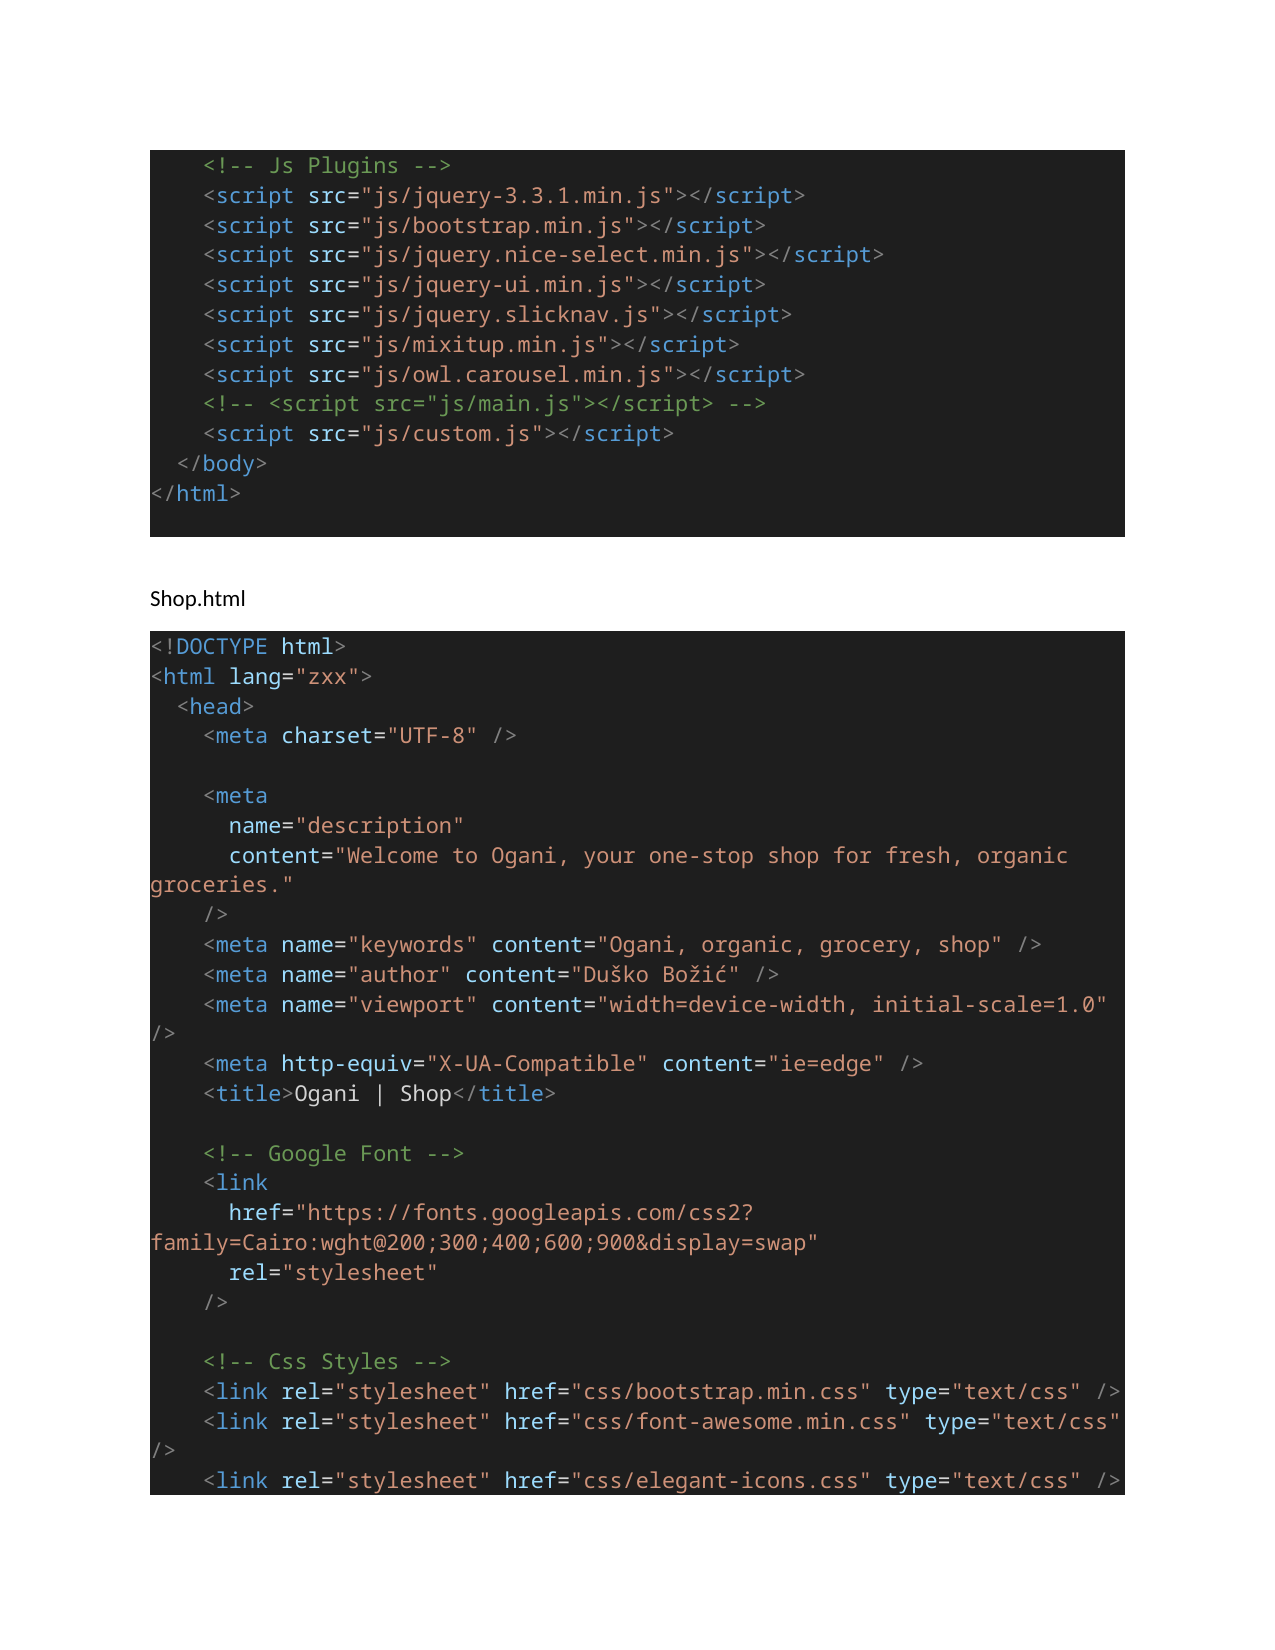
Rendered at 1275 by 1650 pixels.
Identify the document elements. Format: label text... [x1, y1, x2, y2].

text name="description" [150, 810, 1125, 839]
text <script src="js/jquery-ui.min.js"></script> [150, 269, 1125, 299]
text <meta name="viewport" content="width=device-width, initial-scale=1.0" /> [150, 988, 1125, 1048]
text <script src="js/jquery.nice-select.min.js"></script> [150, 239, 1125, 269]
text <link rel="stylesheet" href="css/font-awesome.min.css" type="text/css" /> [150, 1406, 1125, 1465]
text <!-- Google Font --> [150, 1137, 1125, 1167]
text <meta name="keywords" content="Ogani, organic, grocery, shop" /> [150, 929, 1125, 959]
text <meta charset="UTF-8" /> [150, 720, 1125, 750]
text <html lang="zxx"> [150, 661, 1125, 691]
text </body> [150, 448, 1125, 478]
text <script src="js/jquery.slicknav.js"></script> [150, 299, 1125, 329]
text <head> [150, 691, 1125, 720]
text <script src="js/custom.js"></script> [150, 418, 1125, 448]
text <!-- Css Styles --> [150, 1346, 1125, 1376]
text /> [150, 899, 1125, 929]
text </html> [150, 478, 1125, 507]
text <script src="js/owl.carousel.min.js"></script> [150, 358, 1125, 388]
text <!-- Js Plugins --> [150, 150, 1125, 180]
text <meta [150, 780, 1125, 810]
text <!DOCTYPE html> [150, 631, 1125, 661]
text <link rel="stylesheet" href="css/bootstrap.min.css" type="text/css" /> [150, 1376, 1125, 1406]
text href="https://fonts.googleapis.com/css2?family=Cairo:wght@200;300;400;600;900&display=swap" [150, 1197, 1125, 1257]
text <script src="js/jquery-3.3.1.min.js"></script> [150, 180, 1125, 209]
text <link [150, 1167, 1125, 1197]
text Shop.html [150, 584, 1125, 612]
text content="Welcome to Ogani, your one-stop shop for fresh, organic groceries." [150, 839, 1125, 899]
text <!-- <script src="js/main.js"></script> --> [150, 388, 1125, 418]
text <script src="js/bootstrap.min.js"></script> [150, 209, 1125, 239]
text <script src="js/mixitup.min.js"></script> [150, 329, 1125, 358]
text rel="stylesheet" [150, 1257, 1125, 1286]
text /> [150, 1286, 1125, 1316]
text <meta name="author" content="Duško Božić" /> [150, 959, 1125, 988]
text <title>Ogani | Shop</title> [150, 1078, 1125, 1108]
text <link rel="stylesheet" href="css/elegant-icons.css" type="text/css" /> [150, 1465, 1125, 1495]
text <meta http-equiv="X-UA-Compatible" content="ie=edge" /> [150, 1048, 1125, 1078]
